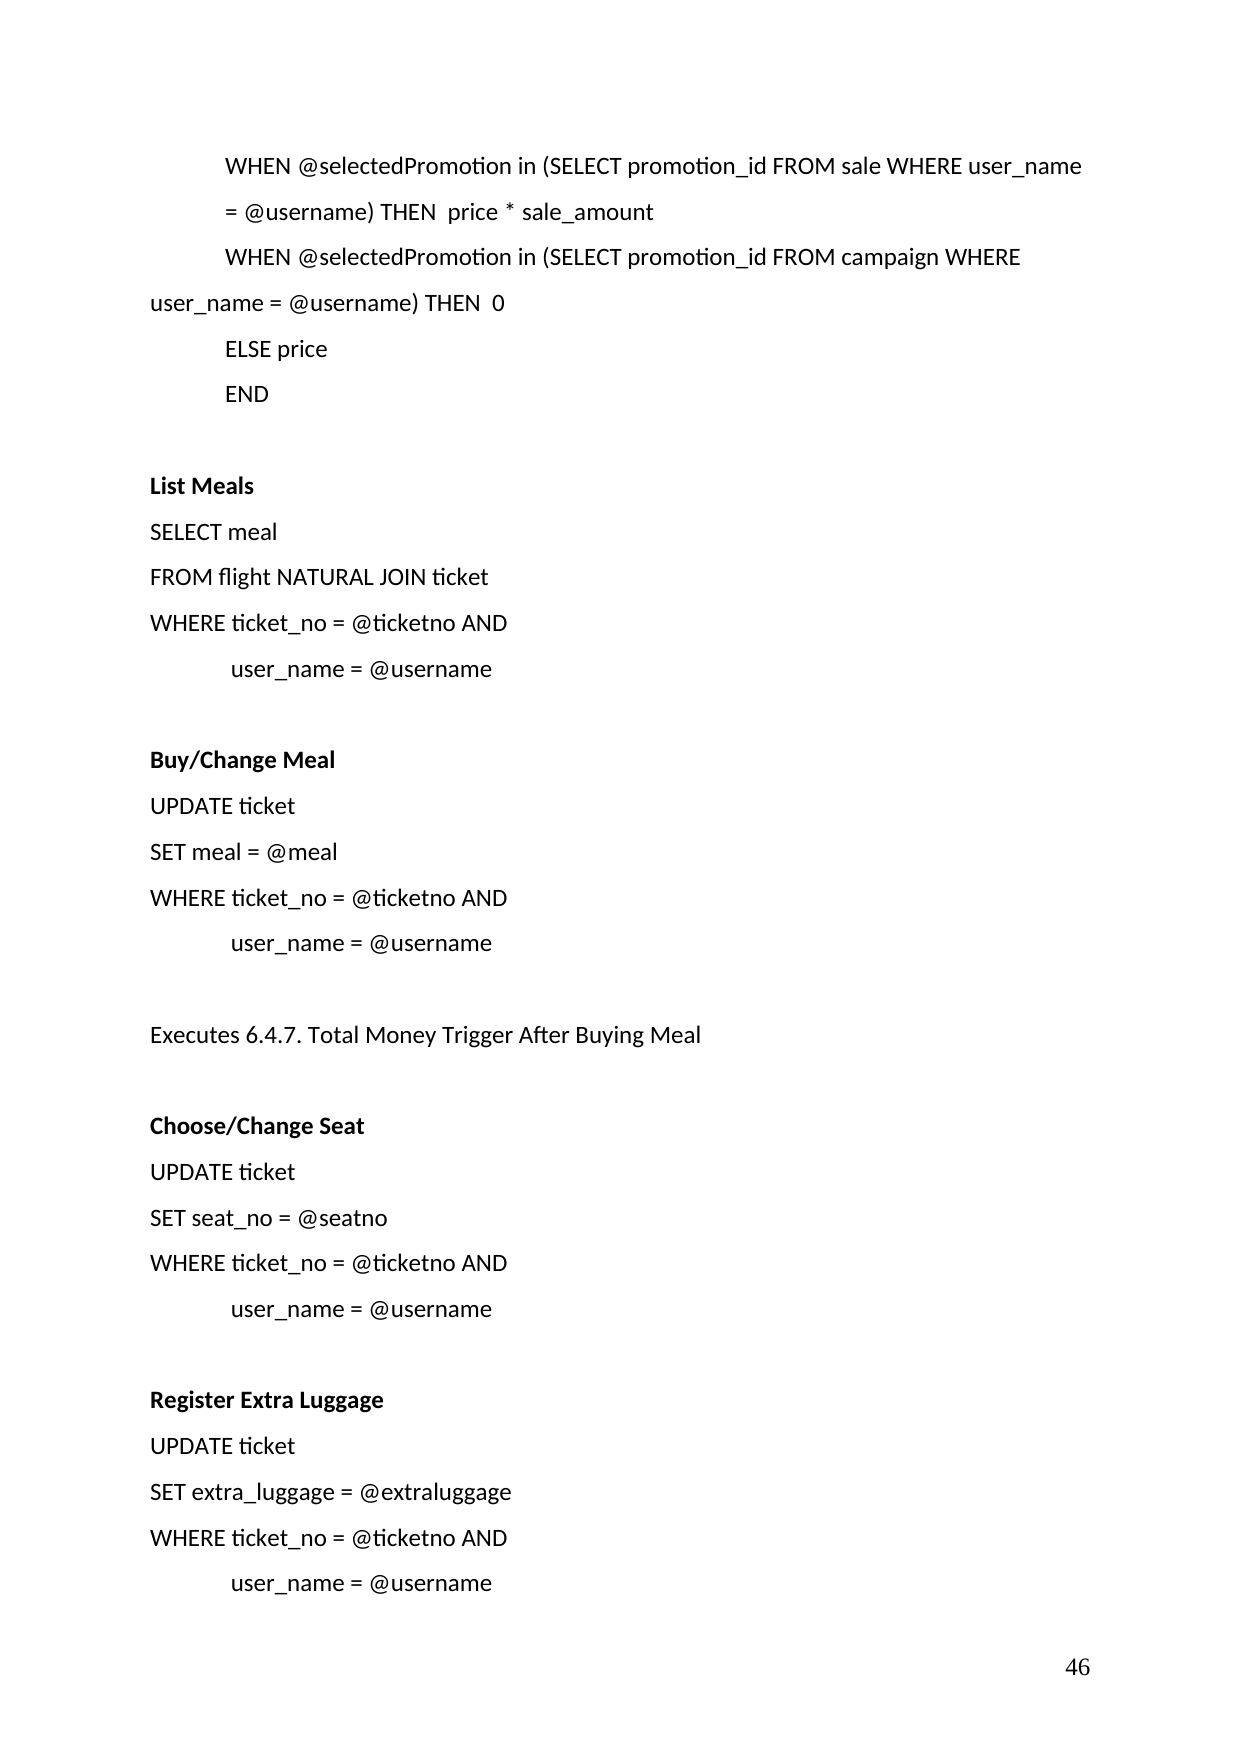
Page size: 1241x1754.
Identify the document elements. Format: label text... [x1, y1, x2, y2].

text List Meals [150, 470, 1090, 501]
text SET extra_luggage = @extraluggage [150, 1476, 1090, 1507]
text UPDATE ticket [150, 1430, 1090, 1461]
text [150, 1522, 1090, 1598]
text Executes 6.4.7. Total Money Trigger After Buying Meal [150, 1019, 1090, 1049]
text FROM flight NATURAL JOIN ticket [150, 562, 1090, 592]
text Buy/Change Meal [150, 744, 1090, 775]
text WHEN @selectedPromotion in (SELECT promotion_id FROM sale WHERE user_name = @username) THEN price * sale_amount [150, 150, 1090, 226]
text ELSE price [150, 333, 1090, 363]
text UPDATE ticket [150, 790, 1090, 821]
text SET meal = @meal [150, 836, 1090, 866]
text SET seat_no = @seatno [150, 1202, 1090, 1232]
text WHERE ticket_no = @ticketno AND user_name = @username [150, 882, 1090, 958]
text WHERE ticket_no = @ticketno AND user_name = @username [150, 607, 1090, 683]
text SELECT meal [150, 516, 1090, 546]
text END [150, 379, 1090, 409]
text Register Extra Luggage [150, 1385, 1090, 1415]
text Choose/Change Seat [150, 1110, 1090, 1141]
text WHEN @selectedPromotion in (SELECT promotion_id FROM campaign WHERE user_name = @username) THEN 0 [150, 241, 1090, 318]
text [150, 1247, 1090, 1324]
text UPDATE ticket [150, 1156, 1090, 1187]
